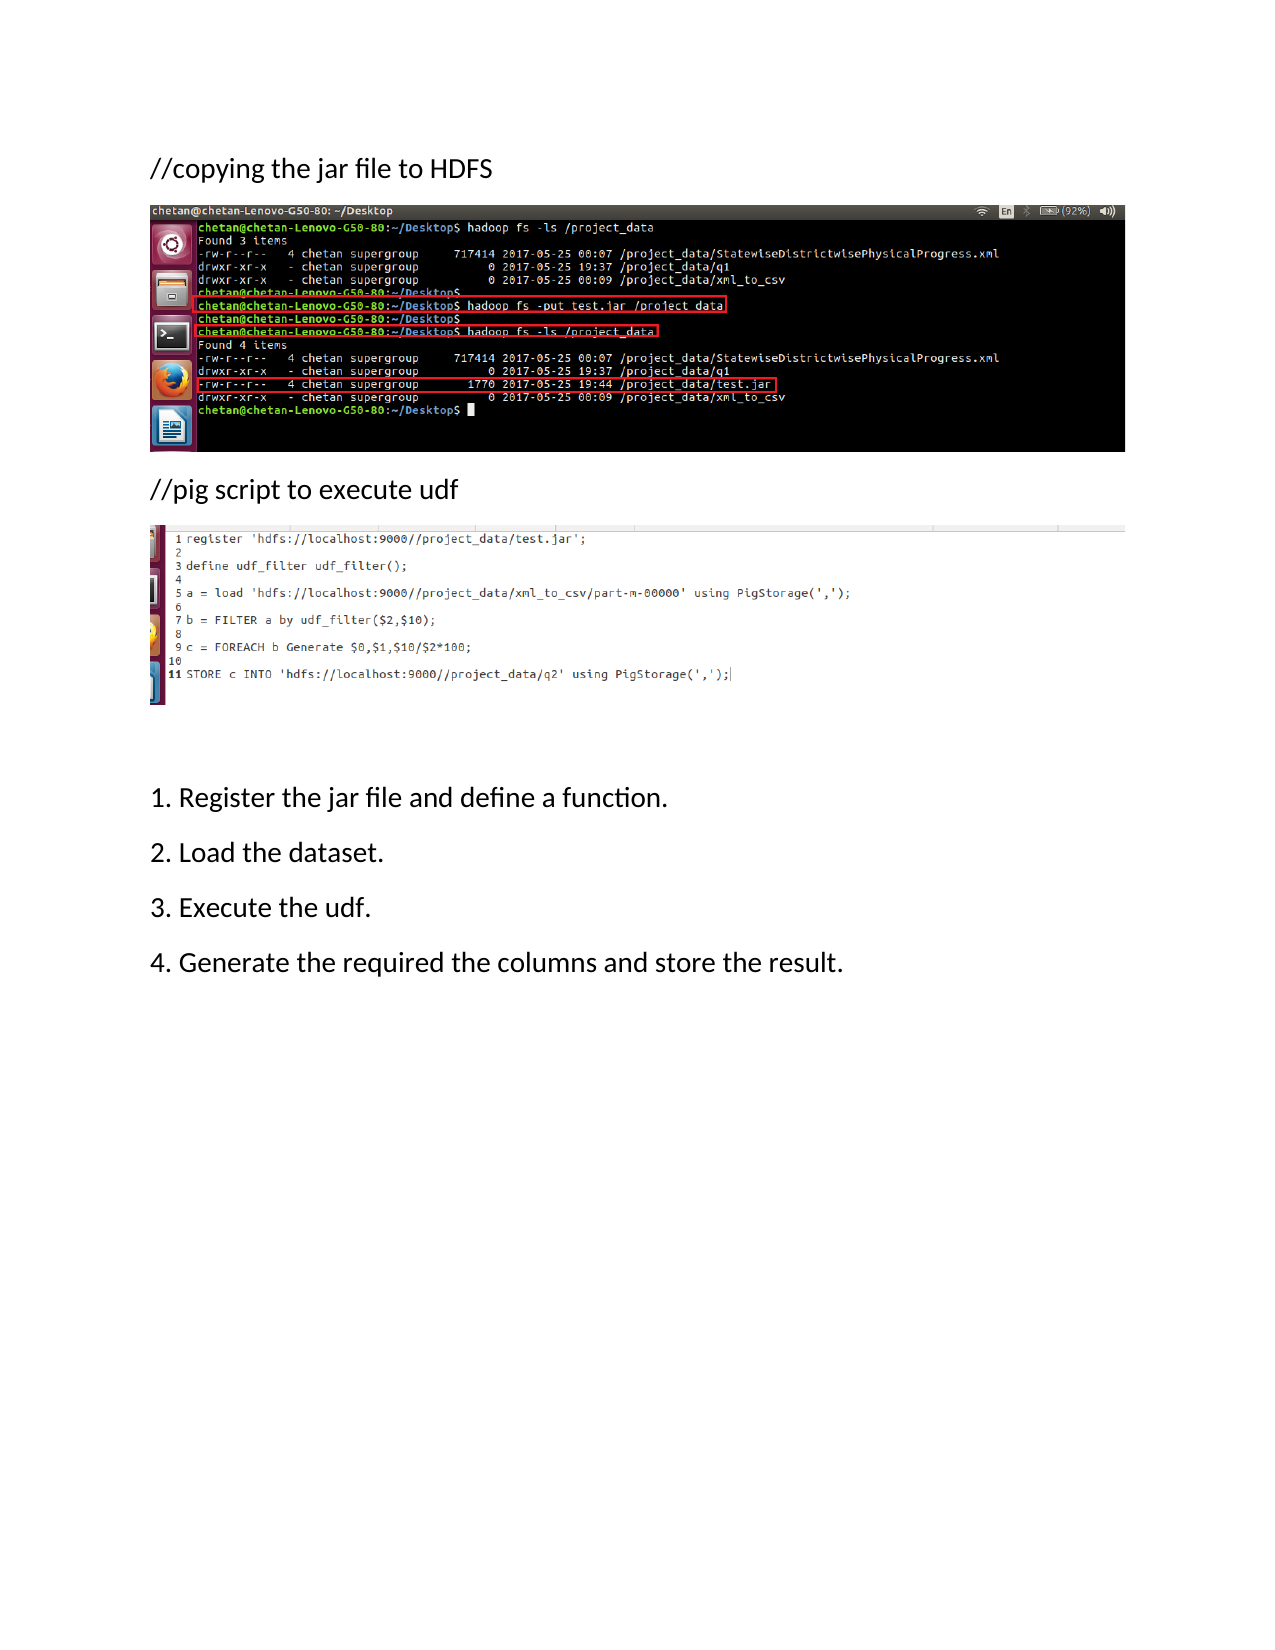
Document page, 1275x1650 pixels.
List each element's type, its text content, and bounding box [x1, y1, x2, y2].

picture [150, 205, 1125, 452]
text //copying the jar file to HDFS [150, 150, 1125, 186]
text 1. Register the jar file and define a function. [150, 779, 1125, 814]
text 3. Execute the udf. [150, 889, 1125, 924]
text 2. Load the dataset. [150, 834, 1125, 869]
picture [150, 525, 1125, 705]
text //pig script to execute udf [150, 471, 1125, 506]
text 4. Generate the required the columns and store the result. [150, 944, 1125, 980]
